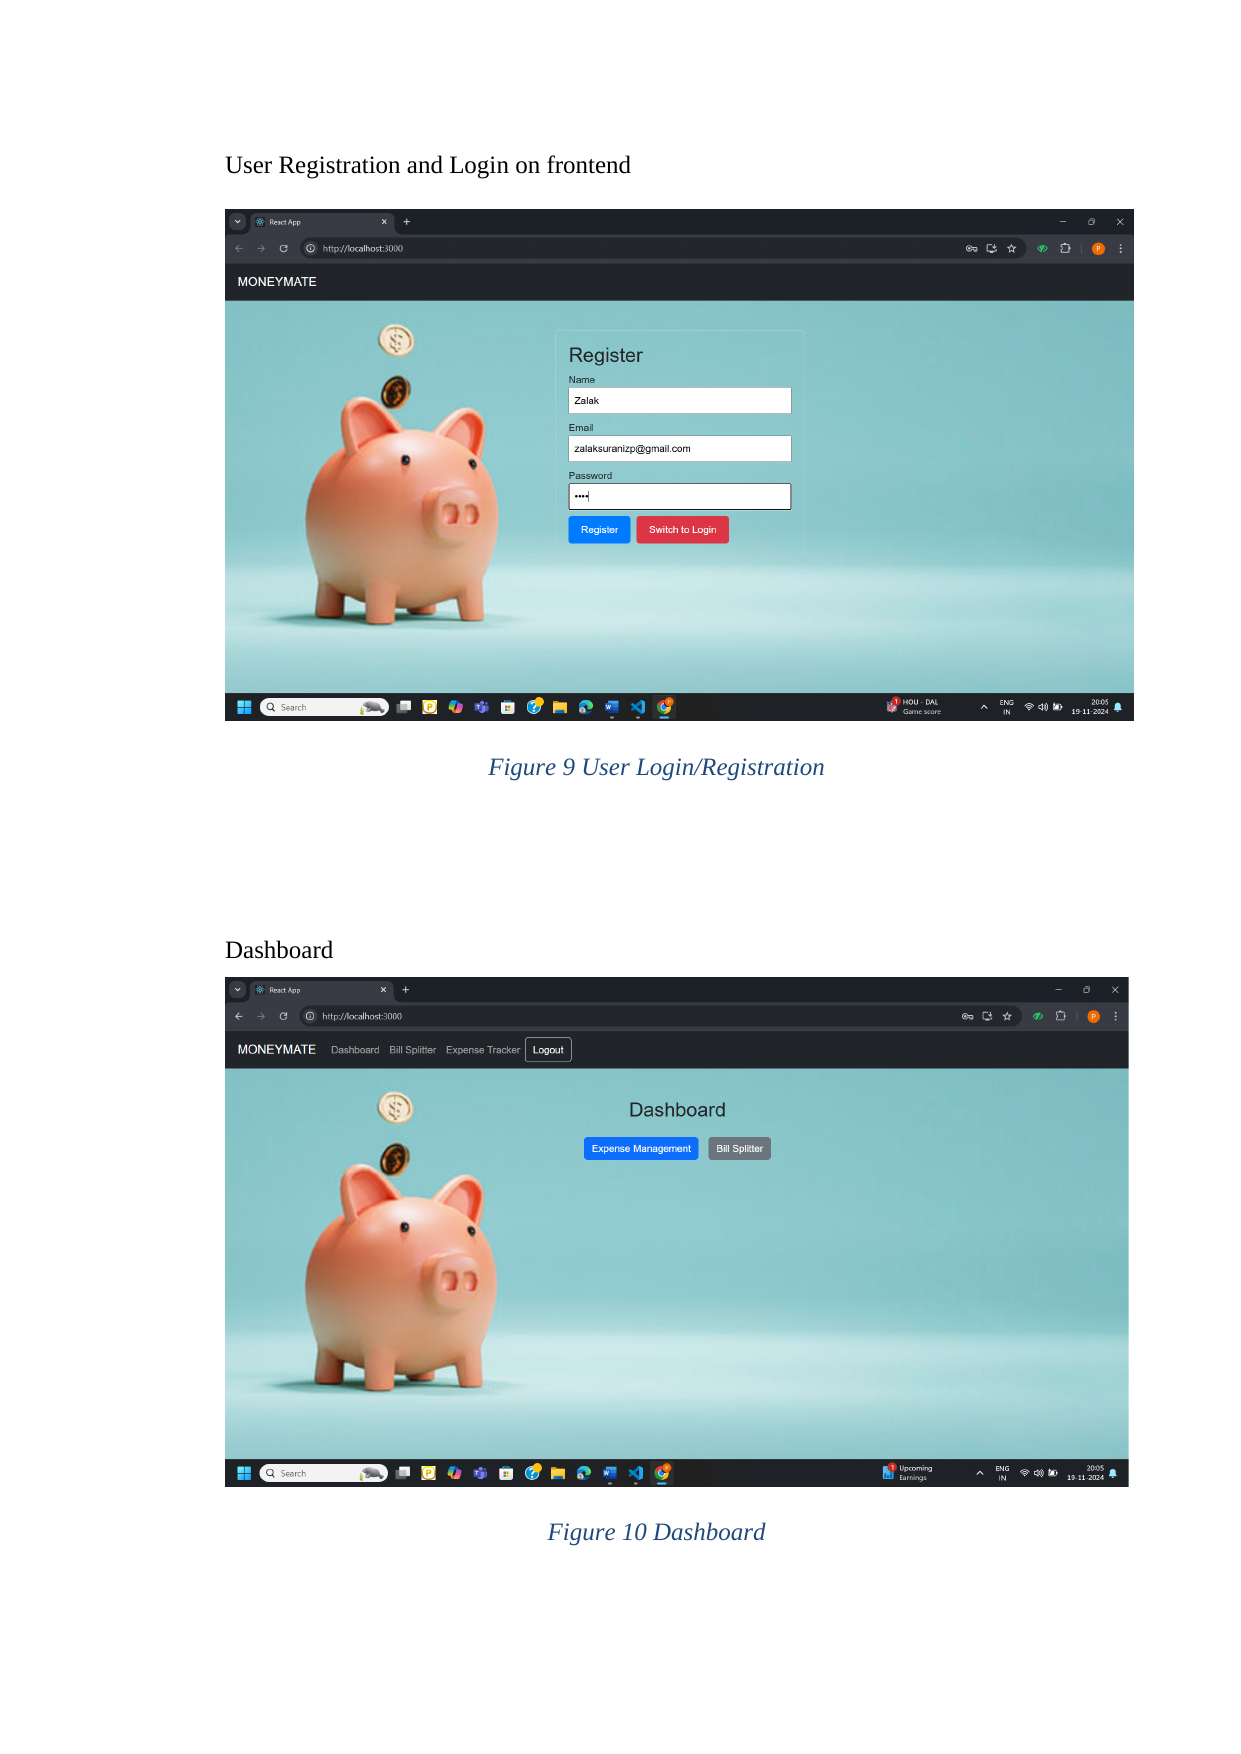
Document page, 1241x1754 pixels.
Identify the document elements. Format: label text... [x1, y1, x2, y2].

picture [225, 209, 1134, 721]
text Dashboard [225, 935, 1090, 977]
text User Registration and Login on frontend [225, 150, 1090, 179]
text Figure 10 Dashboard [225, 1517, 1090, 1546]
picture [225, 977, 1129, 1487]
text Figure 9 User Login/Registration [225, 752, 1090, 780]
